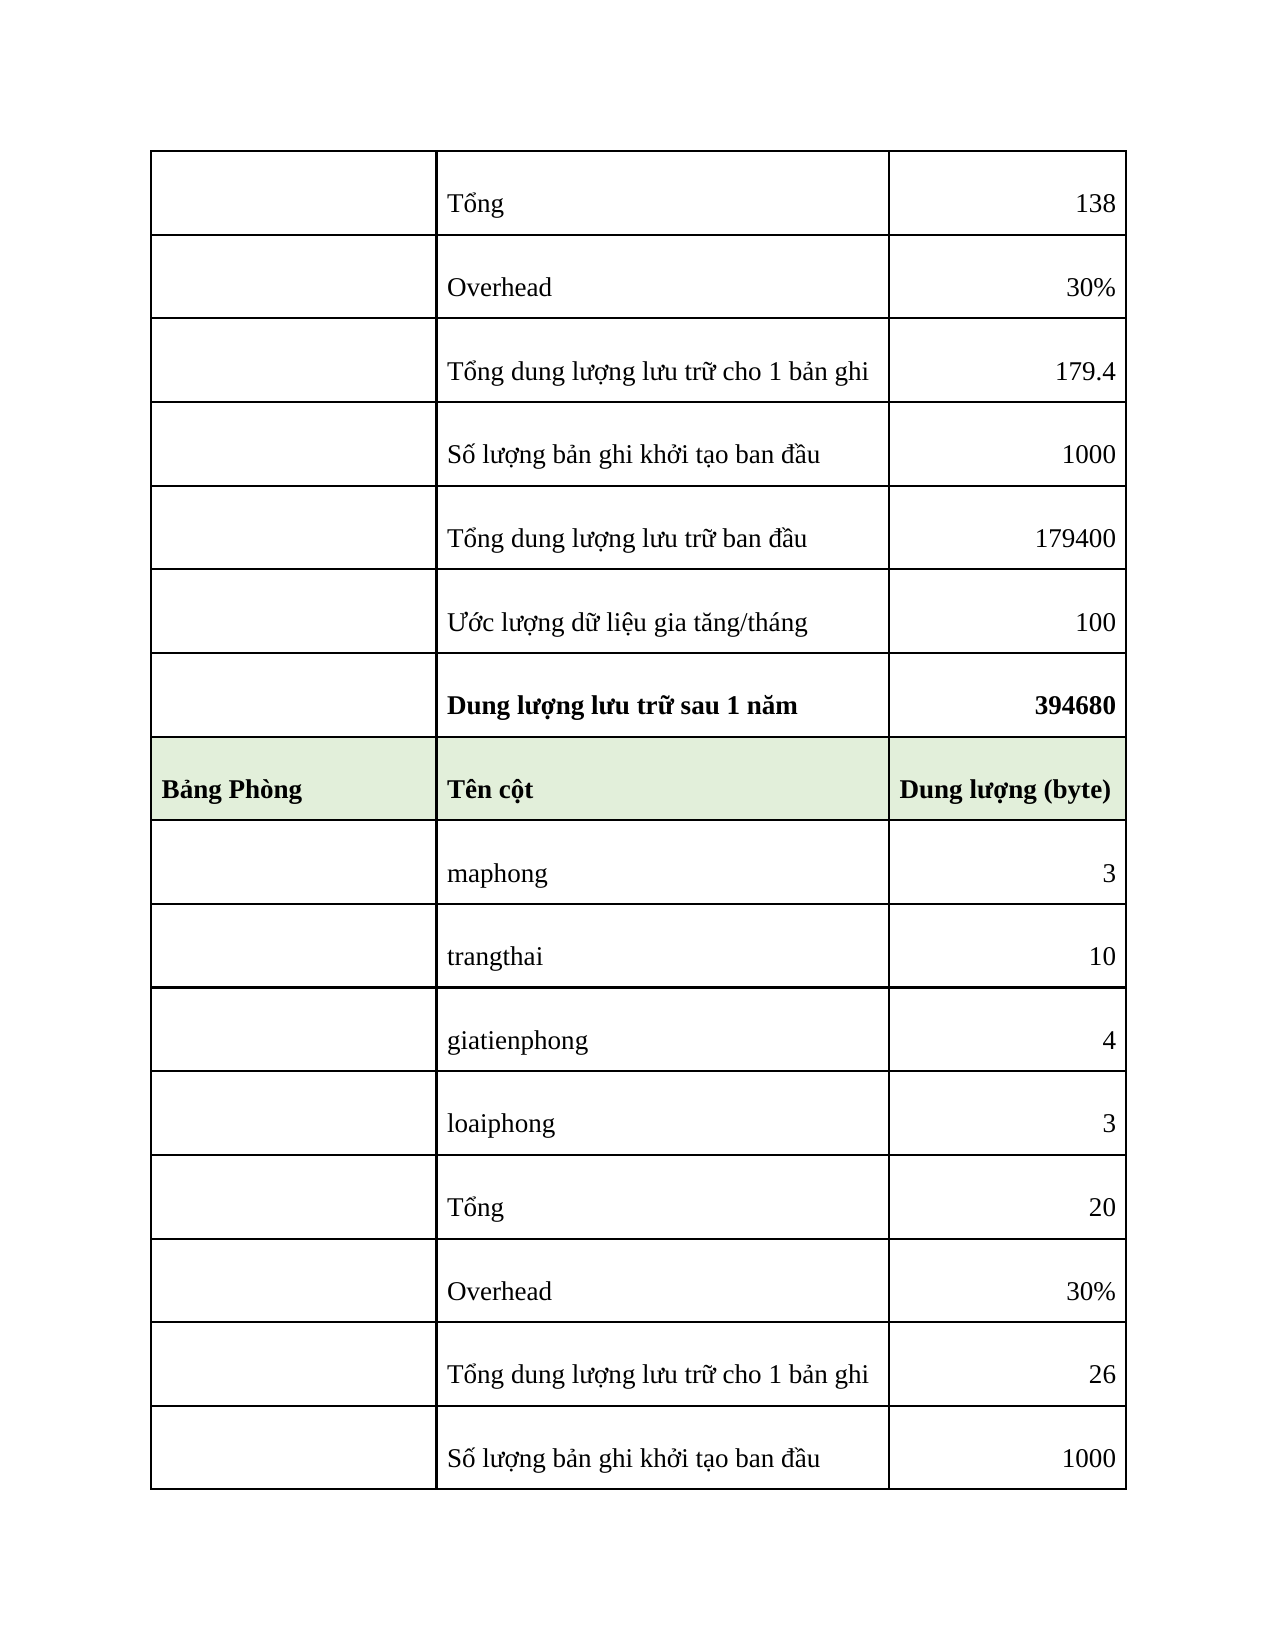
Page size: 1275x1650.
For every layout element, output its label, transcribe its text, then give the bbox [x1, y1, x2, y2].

table_cell maphong [438, 821, 888, 903]
table_cell Overhead [438, 1240, 888, 1321]
table_cell [152, 1407, 435, 1488]
table_cell Tổng dung lượng lưu trữ cho 1 bản ghi [438, 319, 888, 401]
table_cell Tên cột [438, 738, 888, 819]
table_cell [152, 319, 435, 401]
table_cell Bảng Phòng [152, 738, 435, 819]
table_cell loaiphong [438, 1072, 888, 1154]
table_cell [152, 1240, 435, 1321]
table_cell [152, 1072, 435, 1154]
table_cell [152, 487, 435, 568]
table_cell 3 [890, 1072, 1125, 1154]
table_cell [152, 905, 435, 986]
table_cell [152, 821, 435, 903]
table_cell Số lượng bản ghi khởi tạo ban đầu [438, 1407, 888, 1488]
table_cell [152, 152, 435, 234]
table_cell 30% [890, 236, 1125, 317]
table_cell 10 [890, 905, 1125, 986]
table_cell [152, 1156, 435, 1237]
table_cell [152, 654, 435, 736]
table_cell trangthai [438, 905, 888, 986]
table_cell 100 [890, 570, 1125, 652]
table_cell [152, 1323, 435, 1405]
table_cell Dung lượng (byte) [890, 738, 1125, 819]
table_cell Overhead [438, 236, 888, 317]
table_cell 4 [890, 989, 1125, 1070]
table_cell 3 [890, 821, 1125, 903]
table_cell Tổng dung lượng lưu trữ ban đầu [438, 487, 888, 568]
table_cell 1000 [890, 403, 1125, 484]
table_cell 179400 [890, 487, 1125, 568]
table_cell Tổng dung lượng lưu trữ cho 1 bản ghi [438, 1323, 888, 1405]
table_cell 26 [890, 1323, 1125, 1405]
table_cell Dung lượng lưu trữ sau 1 năm [438, 654, 888, 736]
table_cell 30% [890, 1240, 1125, 1321]
table_cell [152, 403, 435, 484]
table_cell 138 [890, 152, 1125, 234]
table_cell 179.4 [890, 319, 1125, 401]
table_cell Ước lượng dữ liệu gia tăng/tháng [438, 570, 888, 652]
table_cell giatienphong [438, 989, 888, 1070]
table_cell [152, 570, 435, 652]
table_cell 20 [890, 1156, 1125, 1237]
table_cell Tổng [438, 152, 888, 234]
table_cell 394680 [890, 654, 1125, 736]
table_cell Tổng [438, 1156, 888, 1237]
table_cell 1000 [890, 1407, 1125, 1488]
table_cell [152, 989, 435, 1070]
table_cell [152, 236, 435, 317]
table_cell Số lượng bản ghi khởi tạo ban đầu [438, 403, 888, 484]
